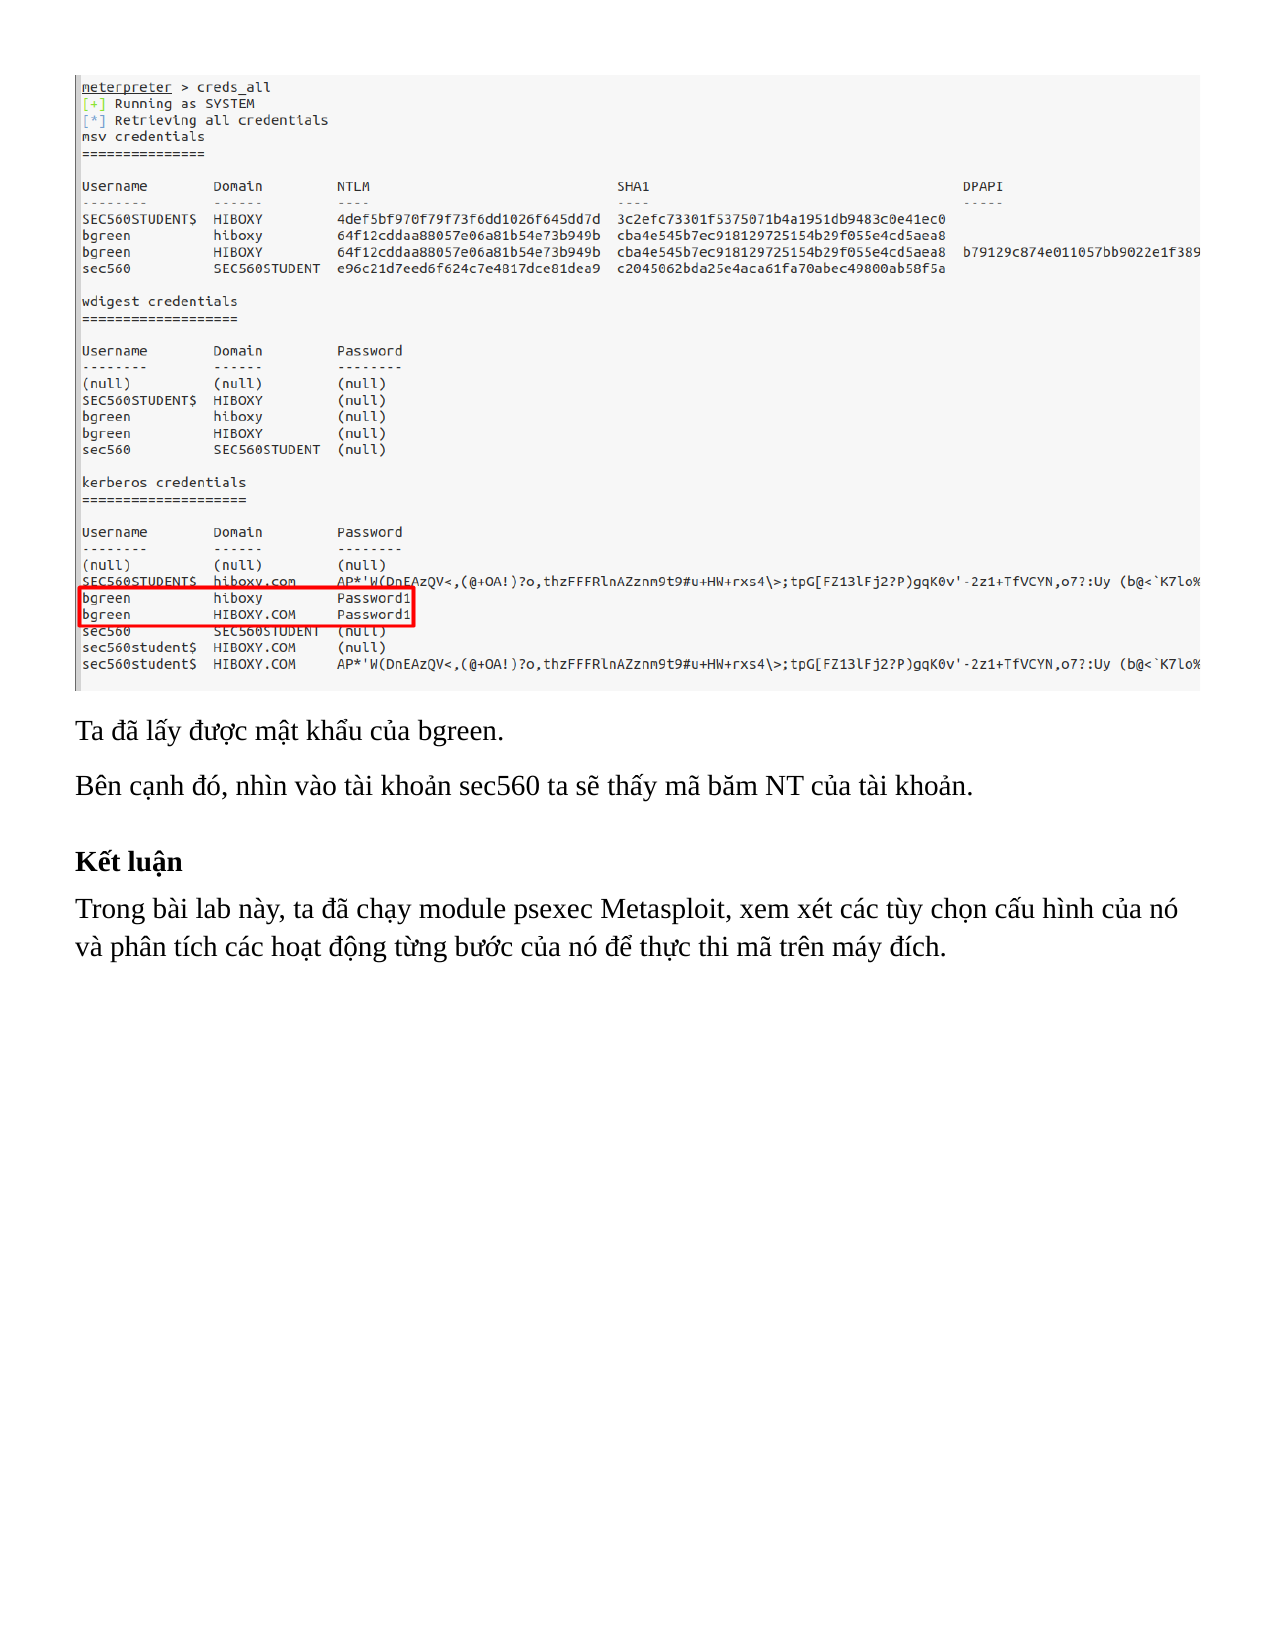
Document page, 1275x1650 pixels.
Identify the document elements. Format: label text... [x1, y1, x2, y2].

text Kết luận [75, 844, 1200, 877]
text Bên cạnh đó, nhìn vào tài khoản sec560 ta sẽ thấy mã băm NT của tài khoản. [75, 768, 1200, 801]
picture [75, 75, 1200, 691]
text Ta đã lấy được mật khẩu của bgreen. [75, 713, 1200, 746]
text Trong bài lab này, ta đã chạy module psexec Metasploit, xem xét các tùy chọn cấu hình của nó và phân tích các hoạt động từng bước của nó để thực thi mã trên máy đích. [75, 891, 1200, 963]
